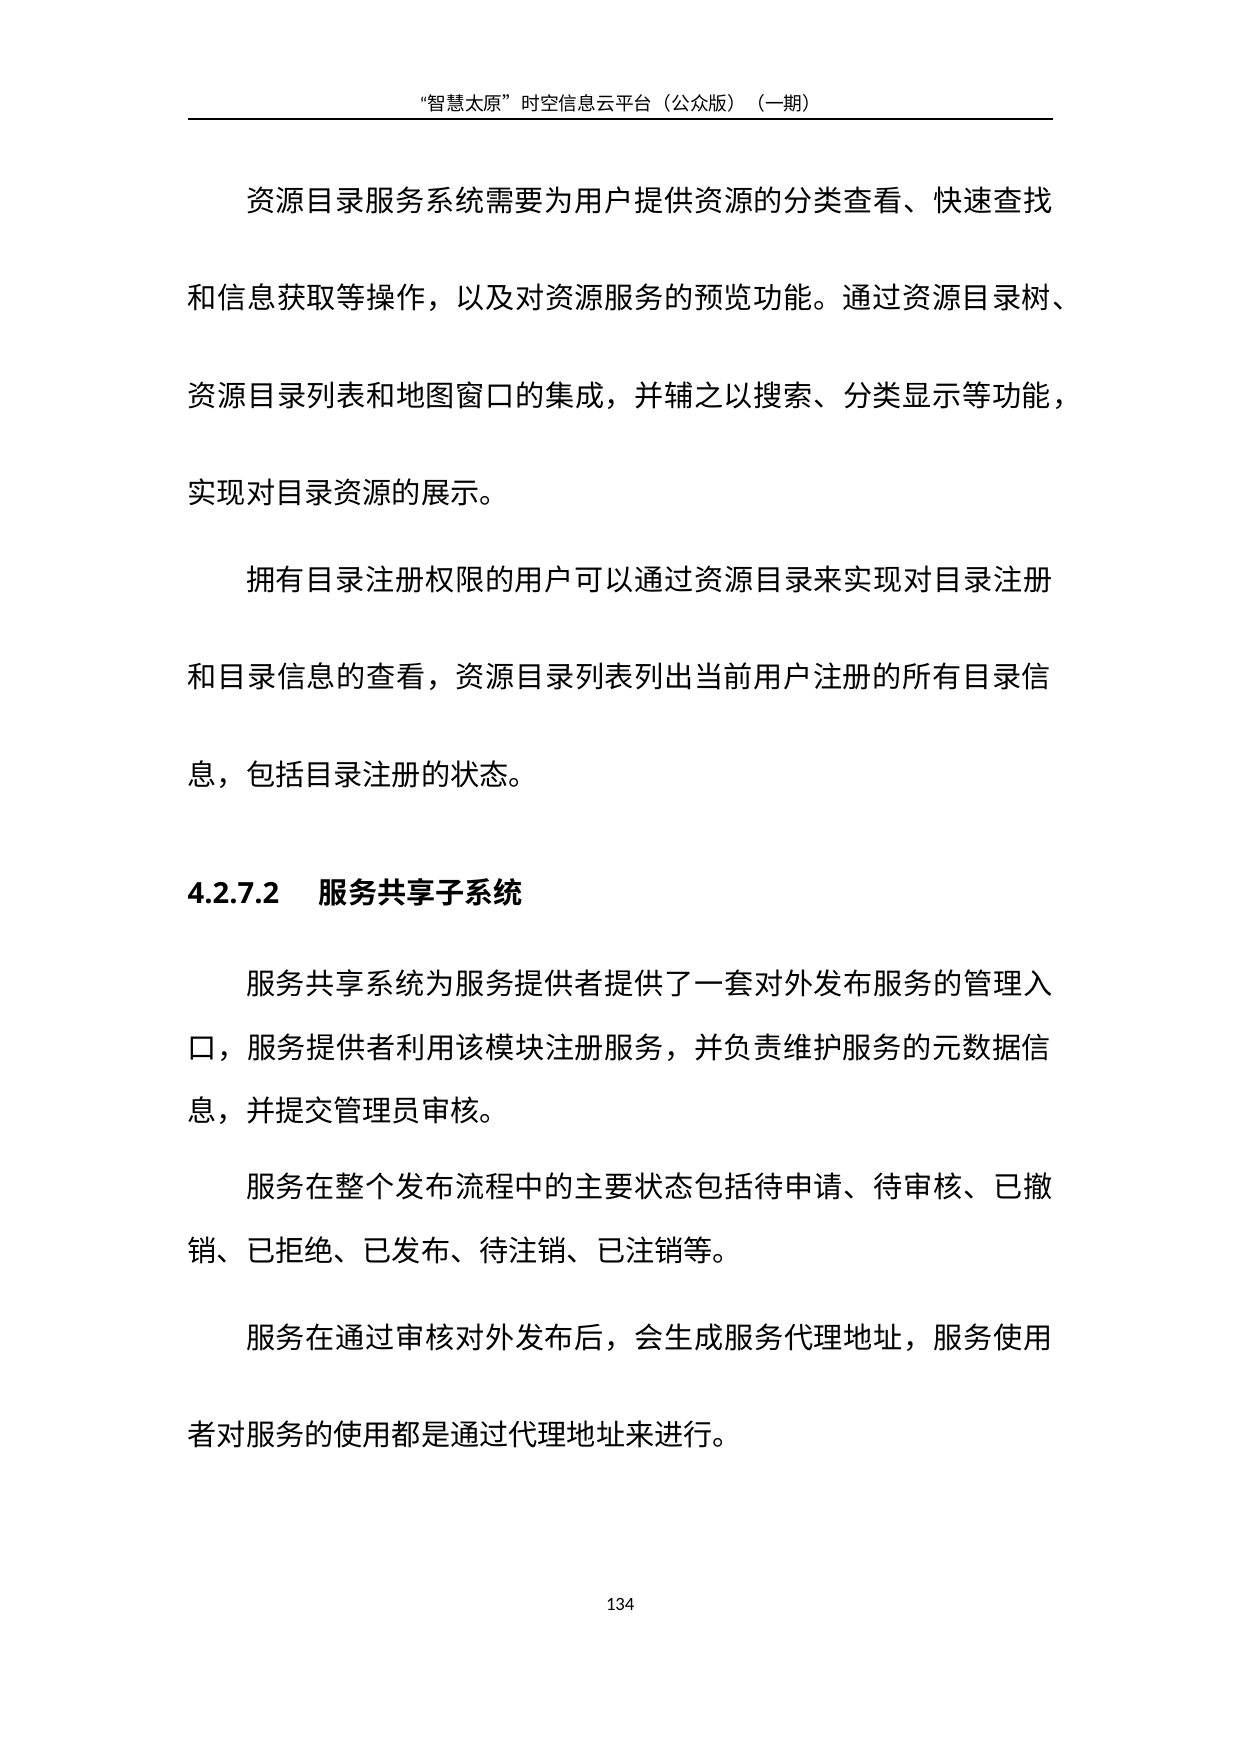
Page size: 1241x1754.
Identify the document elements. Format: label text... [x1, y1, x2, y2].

text 服务在通过审核对外发布后，会生成服务代理地址，服务使用者对服务的使用都是通过代理地址来进行。 [187, 1303, 1053, 1466]
text 资源目录服务系统需要为用户提供资源的分类查看、快速查找和信息获取等操作，以及对资源服务的预览功能。通过资源目录树、资源目录列表和地图窗口的集成，并辅之以搜索、分类显示等功能，实现对目录资源的展示。 [187, 166, 1053, 524]
subtitle 服务共享子系统 [187, 858, 1053, 923]
text 拥有目录注册权限的用户可以通过资源目录来实现对目录注册和目录信息的查看，资源目录列表列出当前用户注册的所有目录信息，包括目录注册的状态。 [187, 545, 1053, 805]
text 服务共享系统为服务提供者提供了一套对外发布服务的管理入口，服务提供者利用该模块注册服务，并负责维护服务的元数据信息，并提交管理员审核。 [187, 961, 1053, 1130]
text 服务在整个发布流程中的主要状态包括待申请、待审核、已撤销、已拒绝、已发布、待注销、已注销等。 [187, 1164, 1053, 1269]
